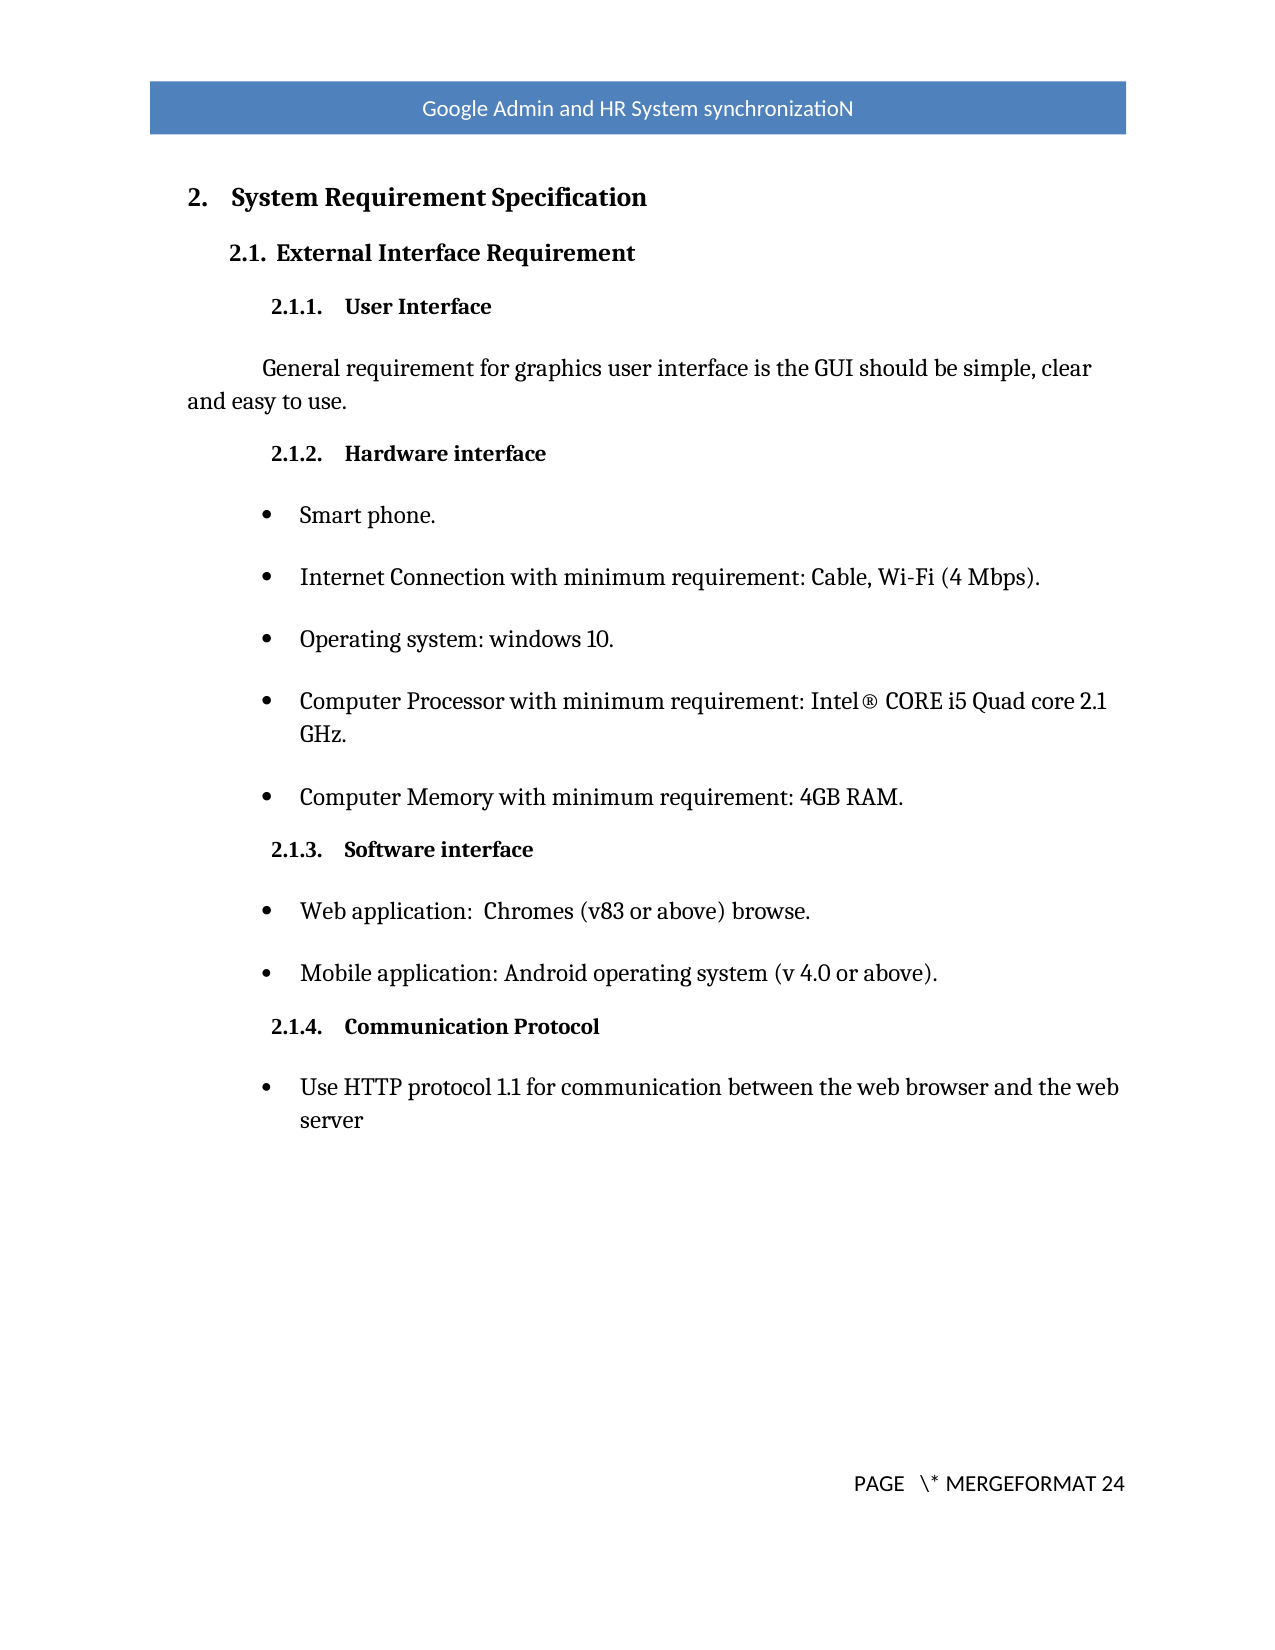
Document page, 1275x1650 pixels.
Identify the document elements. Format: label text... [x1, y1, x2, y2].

list Computer Processor with minimum requirement: Intel® CORE i5 Quad core 2.1 GHz. [262, 687, 1125, 749]
list Computer Memory with minimum requirement: 4GB RAM. [262, 782, 1125, 811]
subtitle User Interface [271, 293, 1125, 320]
subtitle Hardware interface [271, 440, 1125, 467]
text General requirement for graphics user interface is the GUI should be simple, clear and easy to use. [187, 353, 1125, 415]
list Mobile application: Android operating system (v 4.0 or above). [262, 959, 1125, 988]
list Web application: Chromes (v83 or above) browse. [262, 897, 1125, 925]
subtitle System Requirement Specification [187, 181, 1125, 213]
list Internet Connection with minimum requirement: Cable, Wi-Fi (4 Mbps). [262, 563, 1125, 592]
list Smart phone. [262, 501, 1125, 529]
list Operating system: windows 10. [262, 625, 1125, 654]
list Use HTTP protocol 1.1 for communication between the web browser and the web server [262, 1073, 1125, 1135]
subtitle Communication Protocol [271, 1013, 1125, 1040]
subtitle Software interface [271, 836, 1125, 863]
subtitle External Interface Requirement [229, 238, 1125, 268]
